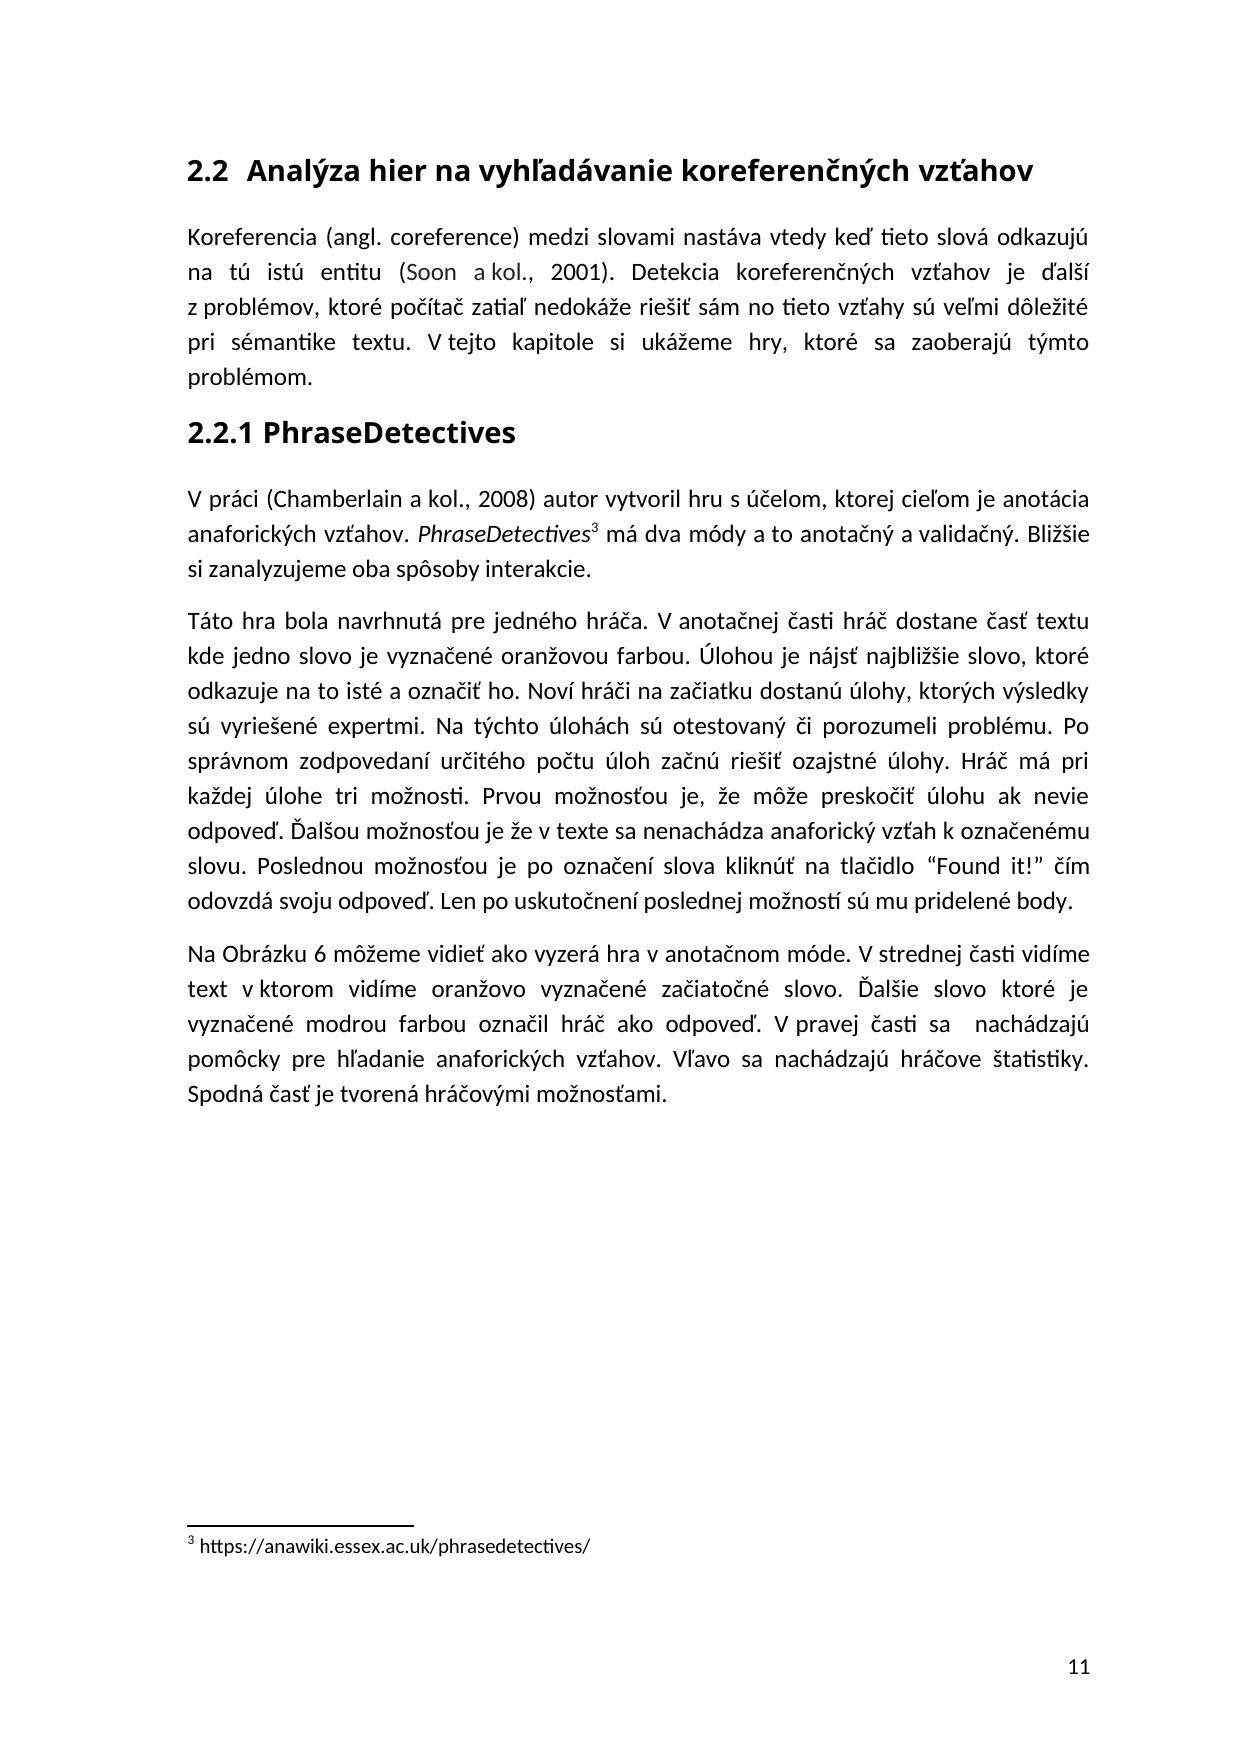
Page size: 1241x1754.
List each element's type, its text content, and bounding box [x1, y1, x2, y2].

subtitle Analýza hier na vyhľadávanie koreferenčných vzťahov [187, 150, 1090, 190]
subtitle PhraseDetectives [187, 412, 1090, 452]
list Na Obrázku 6 môžeme vidieť ako vyzerá hra v anotačnom móde. V strednej časti vidíme text v ktorom vidíme oranžovo vyznačené začiatočné slovo. Ďalšie slovo ktoré je vyznačené modrou farbou označil hráč ako odpoveď. V pravej časti sa nachádzajú pomôcky pre hľadanie anaforických vzťahov. Vľavo sa nachádzajú hráčove štatistiky. Spodná časť je tvorená hráčovými možnosťami. [187, 938, 1090, 1109]
list V práci (Chamberlain a kol., 2008) autor vytvoril hru s účelom, ktorej cieľom je anotácia anaforických vzťahov. PhraseDetectives má dva módy a to anotačný a validačný. Bližšie si zanalyzujeme oba spôsoby interakcie. [187, 483, 1090, 583]
text Koreferencia (angl. coreference) medzi slovami nastáva vtedy keď tieto slová odkazujú na tú istú entitu (Soon a kol., 2001). Detekcia koreferenčných vzťahov je ďalší z problémov, ktoré počítač zatiaľ nedokáže riešiť sám no tieto vzťahy sú veľmi dôležité pri sémantike textu. V tejto kapitole si ukážeme hry, ktoré sa zaoberajú týmto problémom. [187, 221, 1090, 391]
list Táto hra bola navrhnutá pre jedného hráča. V anotačnej časti hráč dostane časť textu kde jedno slovo je vyznačené oranžovou farbou. Úlohou je nájsť najbližšie slovo, ktoré odkazuje na to isté a označiť ho. Noví hráči na začiatku dostanú úlohy, ktorých výsledky sú vyriešené expertmi. Na týchto úlohách sú otestovaný či porozumeli problému. Po správnom zodpovedaní určitého počtu úloh začnú riešiť ozajstné úlohy. Hráč má pri každej úlohe tri možnosti. Prvou možnosťou je, že môže preskočiť úlohu ak nevie odpoveď. Ďalšou možnosťou je že v texte sa nenachádza anaforický vzťah k označenému slovu. Poslednou možnosťou je po označení slova kliknúť na tlačidlo “Found it!” čím odovzdá svoju odpoveď. Len po uskutočnení poslednej možností sú mu pridelené body. [187, 606, 1090, 916]
